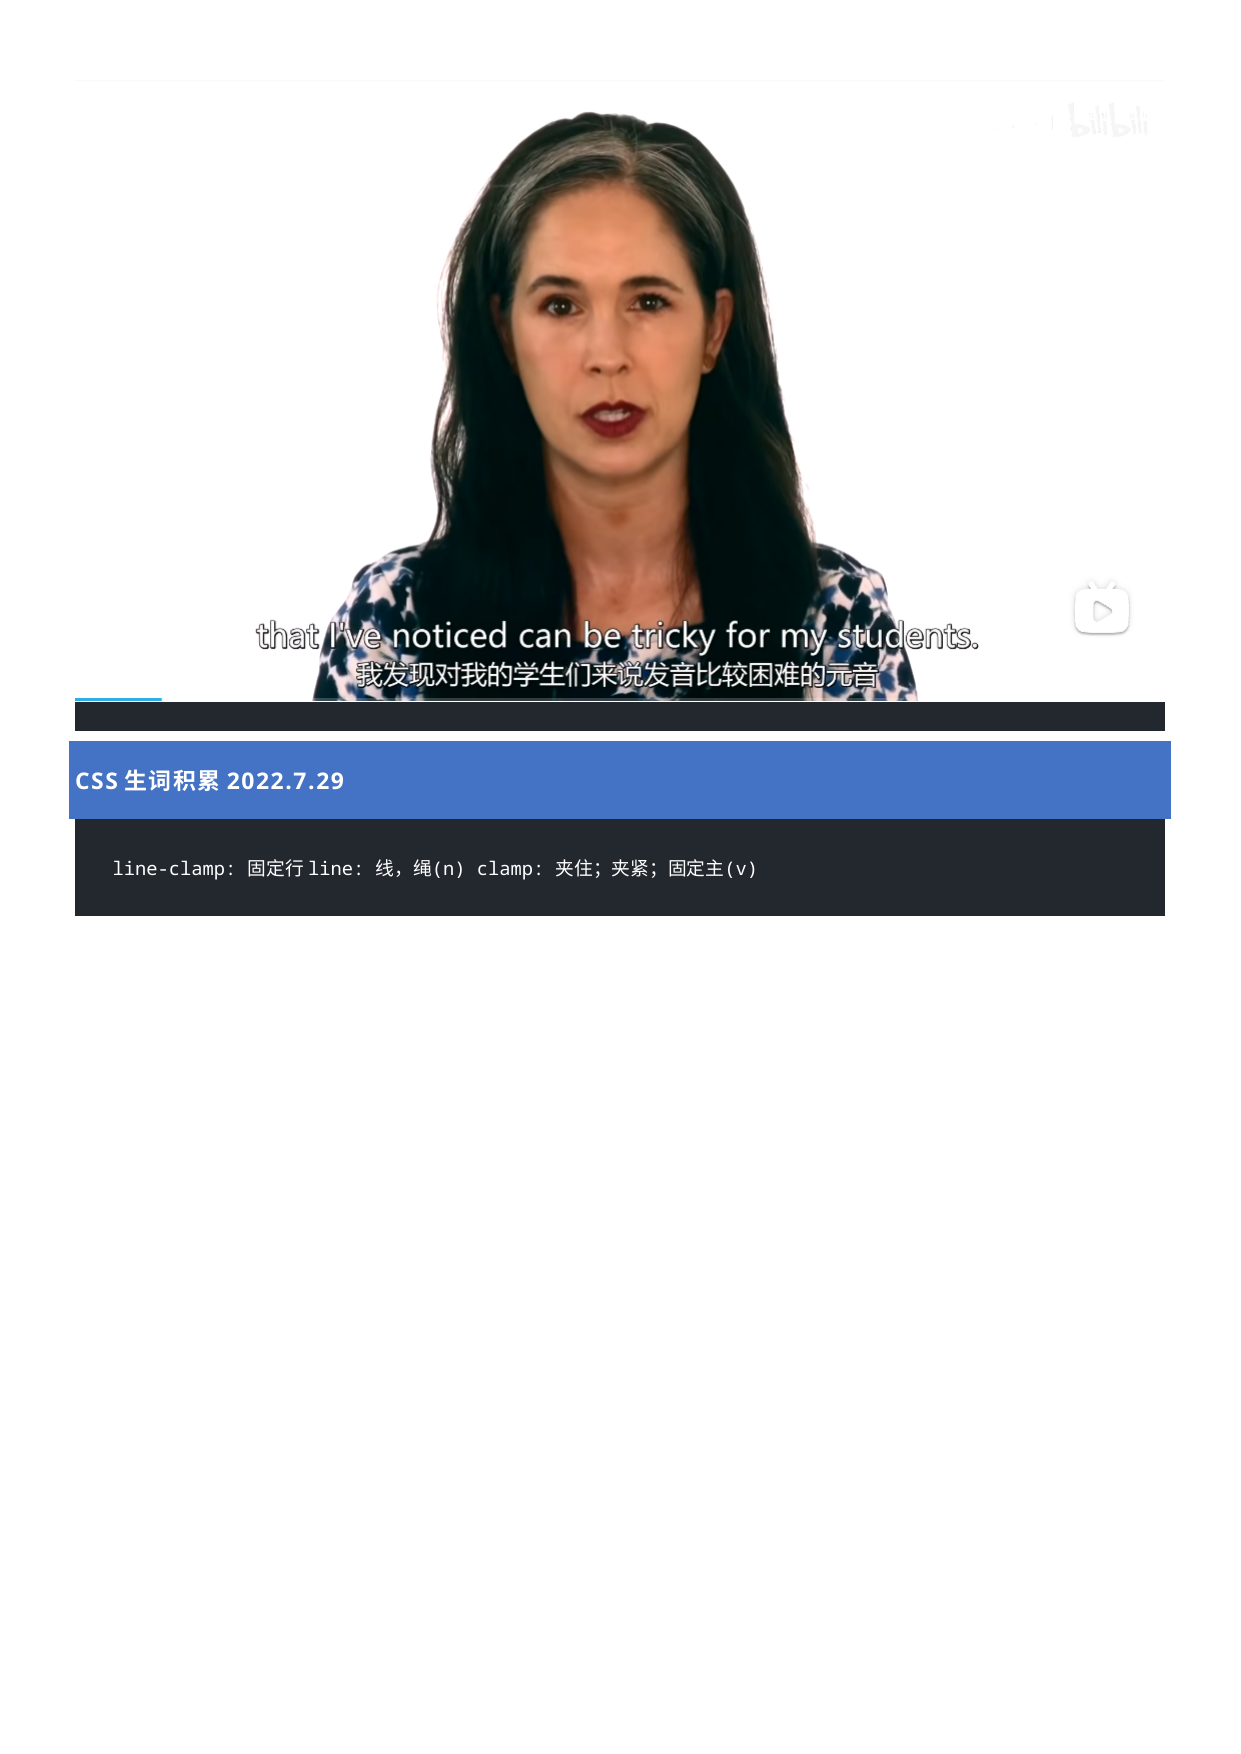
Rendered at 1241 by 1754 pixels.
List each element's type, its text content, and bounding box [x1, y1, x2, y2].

text line-clamp: 固定行 line: 线，绳(n) clamp: 夹住；夹紧；固定主(v) [75, 851, 1165, 884]
subtitle CSS生词积累2022.7.29 [75, 748, 1165, 812]
picture [75, 80, 1166, 702]
